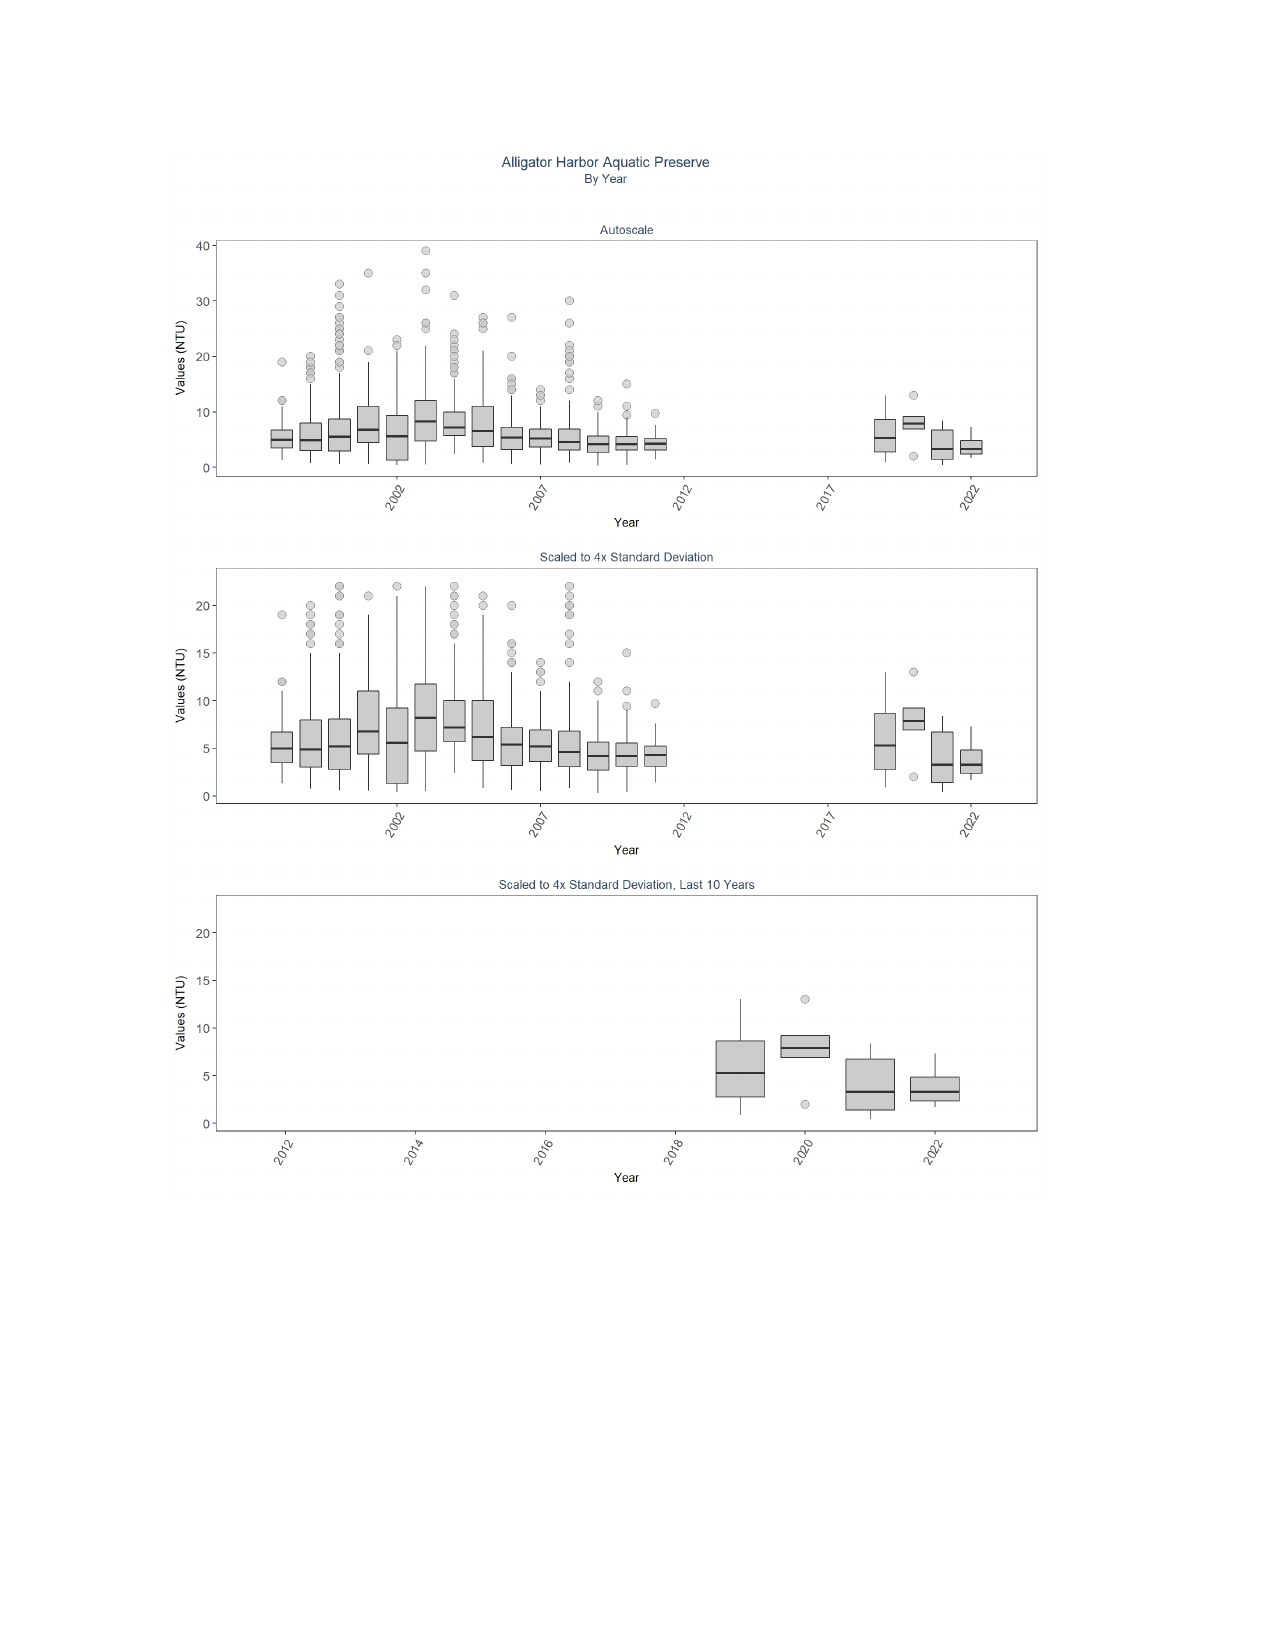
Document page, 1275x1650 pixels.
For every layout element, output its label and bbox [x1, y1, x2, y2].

picture [168, 150, 1044, 1200]
